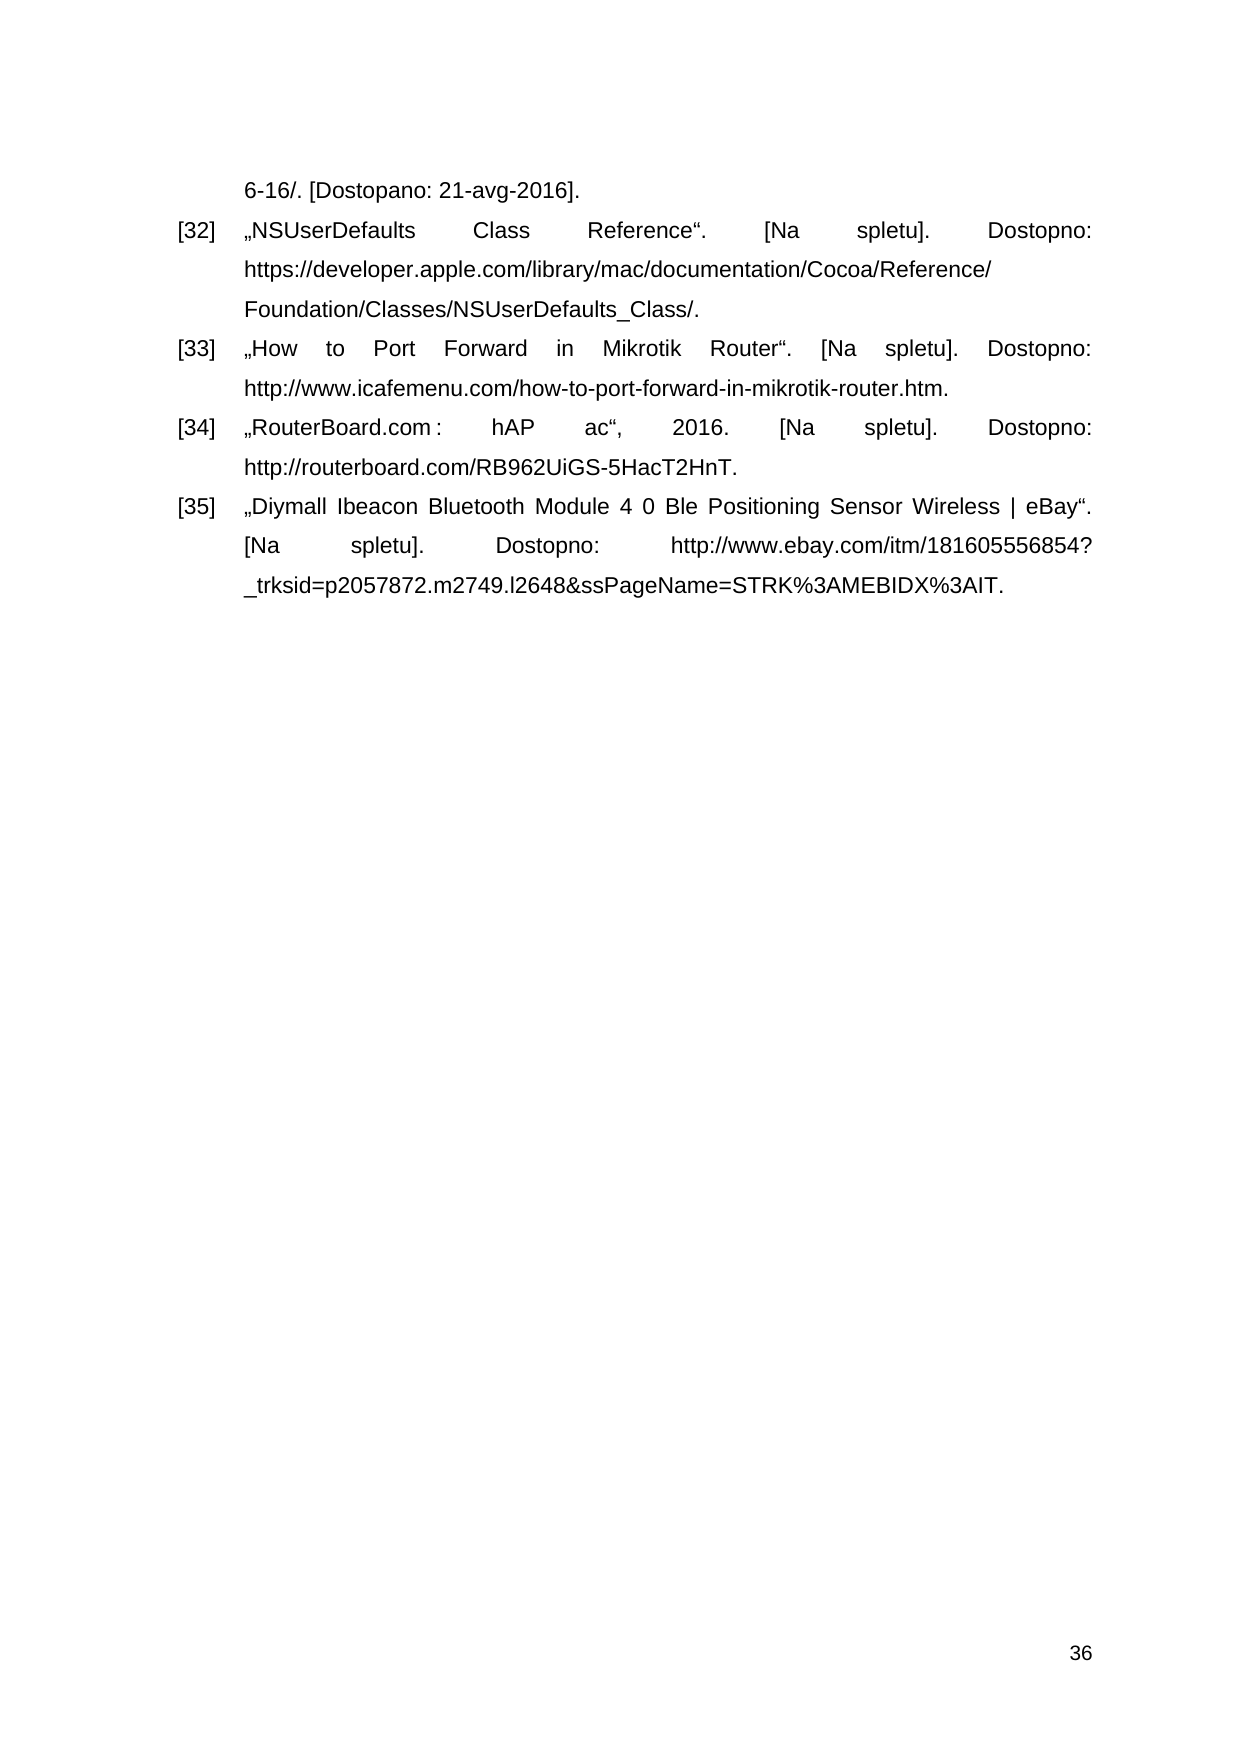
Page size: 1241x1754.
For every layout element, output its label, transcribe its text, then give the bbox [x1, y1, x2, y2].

text [35] „Diymall Ibeacon Bluetooth Module 4 0 Ble Positioning Sensor Wireless | eBay“. [Na spletu]. Dostopno: http://www.ebay.com/itm/181605556854?_trksid=p2057872.m2749.l2648&ssPageName=STRK%3AMEBIDX%3AIT. [177, 493, 1092, 598]
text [177, 177, 1092, 203]
text [32] „NSUserDefaults Class Reference“. [Na spletu]. Dostopno: https://developer.apple.com/library/mac/documentation/Cocoa/Reference/Foundation/Classes/NSUserDefaults_Class/. [177, 217, 1092, 322]
text [33] „How to Port Forward in Mikrotik Router“. [Na spletu]. Dostopno: http://www.icafemenu.com/how-to-port-forward-in-mikrotik-router.htm. [177, 335, 1092, 401]
text [34] „RouterBoard.com : hAP ac“, 2016. [Na spletu]. Dostopno: http://routerboard.com/RB962UiGS-5HacT2HnT. [177, 414, 1092, 480]
